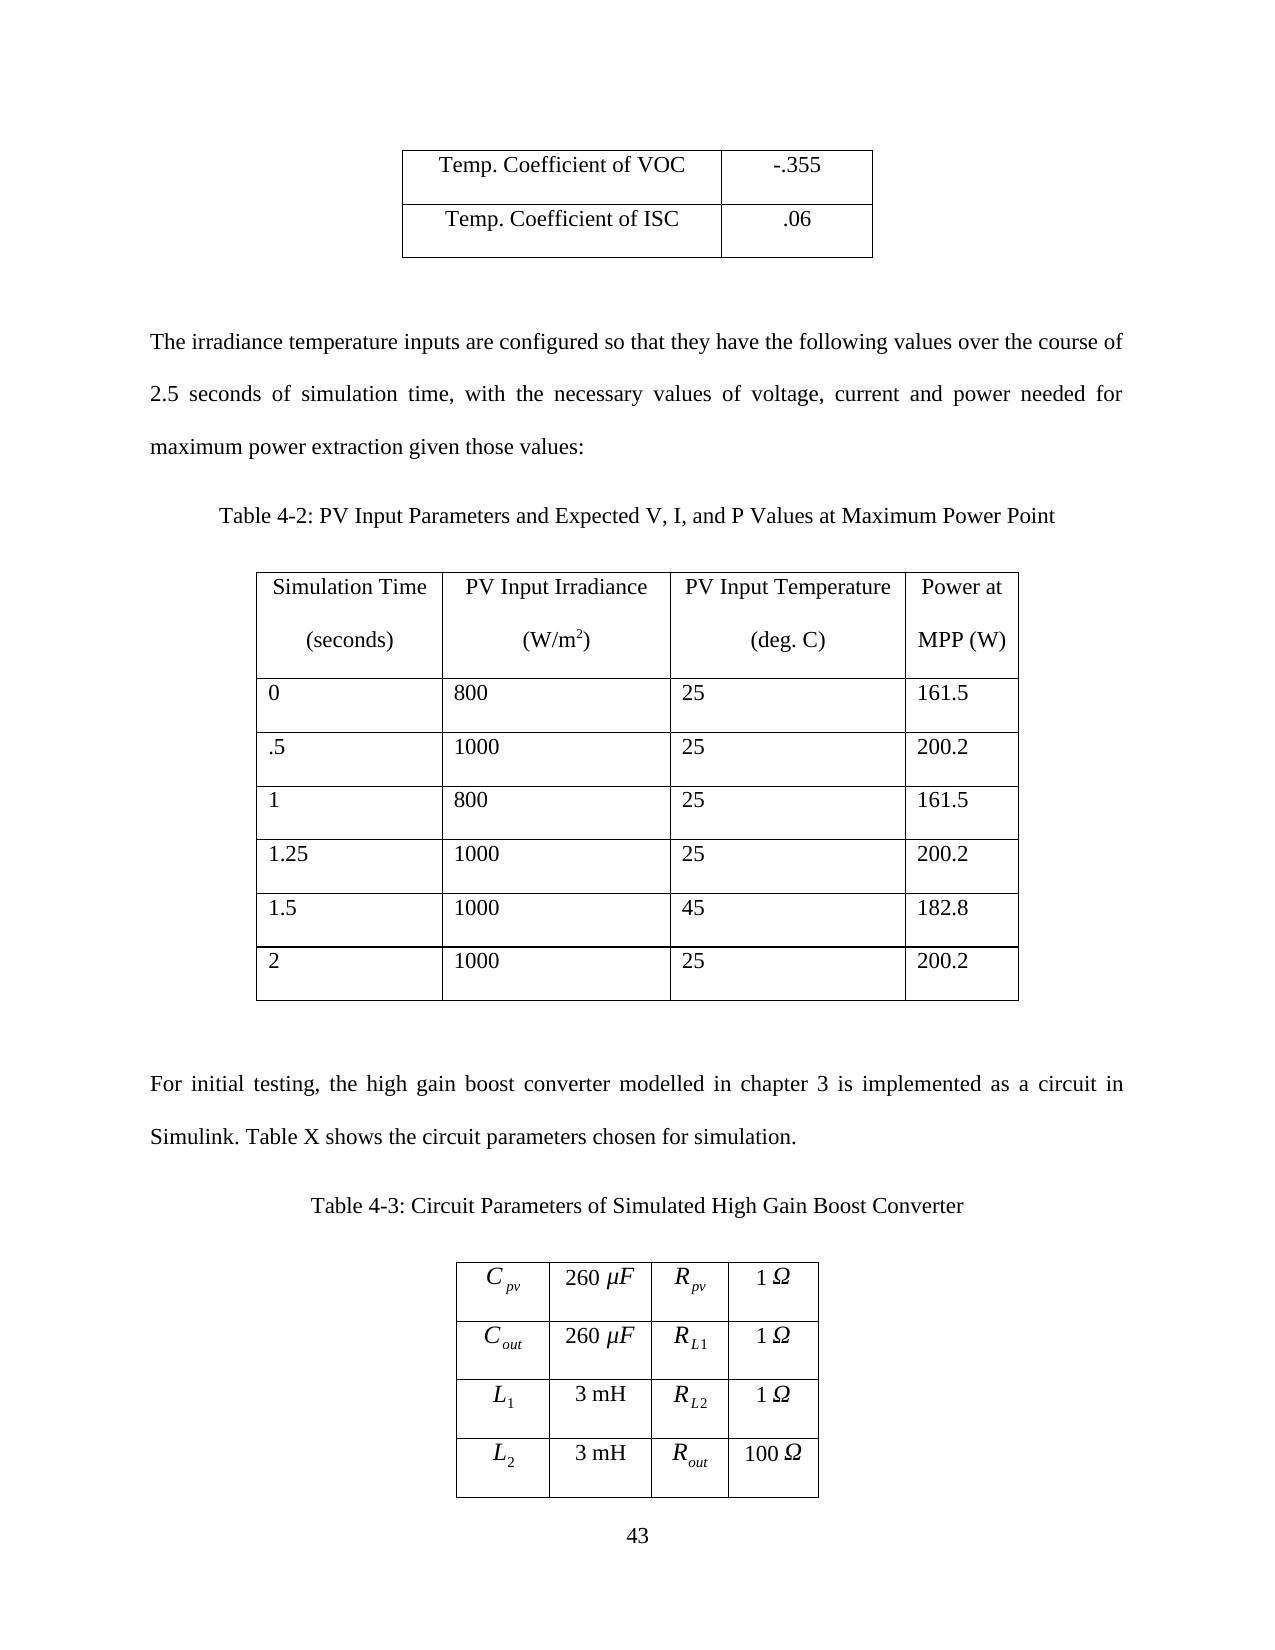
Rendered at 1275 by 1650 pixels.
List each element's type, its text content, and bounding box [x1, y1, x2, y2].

table_cell [652, 1322, 728, 1379]
table_cell 200.2 [906, 948, 1018, 1000]
table_cell 182.8 [906, 894, 1018, 946]
table_cell 800 [443, 679, 670, 732]
table_cell 1.25 [257, 840, 442, 893]
table_cell 1 [257, 787, 442, 839]
table_header Simulation Time (seconds) [257, 573, 442, 678]
table_cell -.355 [722, 151, 872, 204]
table_cell 45 [671, 894, 905, 946]
table_cell 3 mH [550, 1439, 651, 1497]
table_cell 1 [729, 1380, 818, 1438]
table_cell .5 [257, 733, 442, 786]
text The irradiance temperature inputs are configured so that they have the following values over the course of 2.5 seconds of simulation time, with the necessary values of voltage, current and power needed for maximum power extraction given those values: [150, 328, 1125, 459]
table_cell 25 [671, 948, 905, 1000]
table_cell 200.2 [906, 733, 1018, 786]
table_header Power at MPP (W) [906, 573, 1018, 678]
table_header 1 [729, 1263, 818, 1321]
table_cell [652, 1380, 728, 1438]
table_cell 800 [443, 787, 670, 839]
table_cell 1.5 [257, 894, 442, 946]
table_cell 1000 [443, 894, 670, 946]
table_cell 1000 [443, 948, 670, 1000]
table_cell [457, 1322, 549, 1379]
table_header [457, 1263, 549, 1321]
text Table 4-2: PV Input Parameters and Expected V, I, and P Values at Maximum Power Point [150, 502, 1125, 529]
table_cell 260 [550, 1322, 651, 1379]
table_cell [457, 1439, 549, 1497]
table_cell .06 [722, 205, 872, 257]
table_cell 100 [729, 1439, 818, 1497]
table_cell 25 [671, 679, 905, 732]
text For initial testing, the high gain boost converter modelled in chapter 3 is implemented as a circuit in Simulink. Table X shows the circuit parameters chosen for simulation. [150, 1071, 1125, 1149]
text Table 4-3: Circuit Parameters of Simulated High Gain Boost Converter [150, 1193, 1125, 1219]
table_cell [652, 1439, 728, 1497]
table_cell 2 [257, 948, 442, 1000]
table_cell 0 [257, 679, 442, 732]
table_cell 161.5 [906, 787, 1018, 839]
table_cell 1 [729, 1322, 818, 1379]
table_header PV Input Temperature (deg. C) [671, 573, 905, 678]
table_cell 25 [671, 840, 905, 893]
table_cell Temp. Coefficient of ISC [403, 205, 721, 257]
table_cell 25 [671, 733, 905, 786]
table_cell 1000 [443, 733, 670, 786]
table_cell Temp. Coefficient of VOC [403, 151, 721, 204]
table_header [652, 1263, 728, 1321]
table_cell [457, 1380, 549, 1438]
table_cell 161.5 [906, 679, 1018, 732]
table_header 260 [550, 1263, 651, 1321]
table_cell 1000 [443, 840, 670, 893]
table_cell 200.2 [906, 840, 1018, 893]
table_cell 25 [671, 787, 905, 839]
table_cell 3 mH [550, 1380, 651, 1438]
table_header PV Input Irradiance (W/m2) [443, 573, 670, 678]
